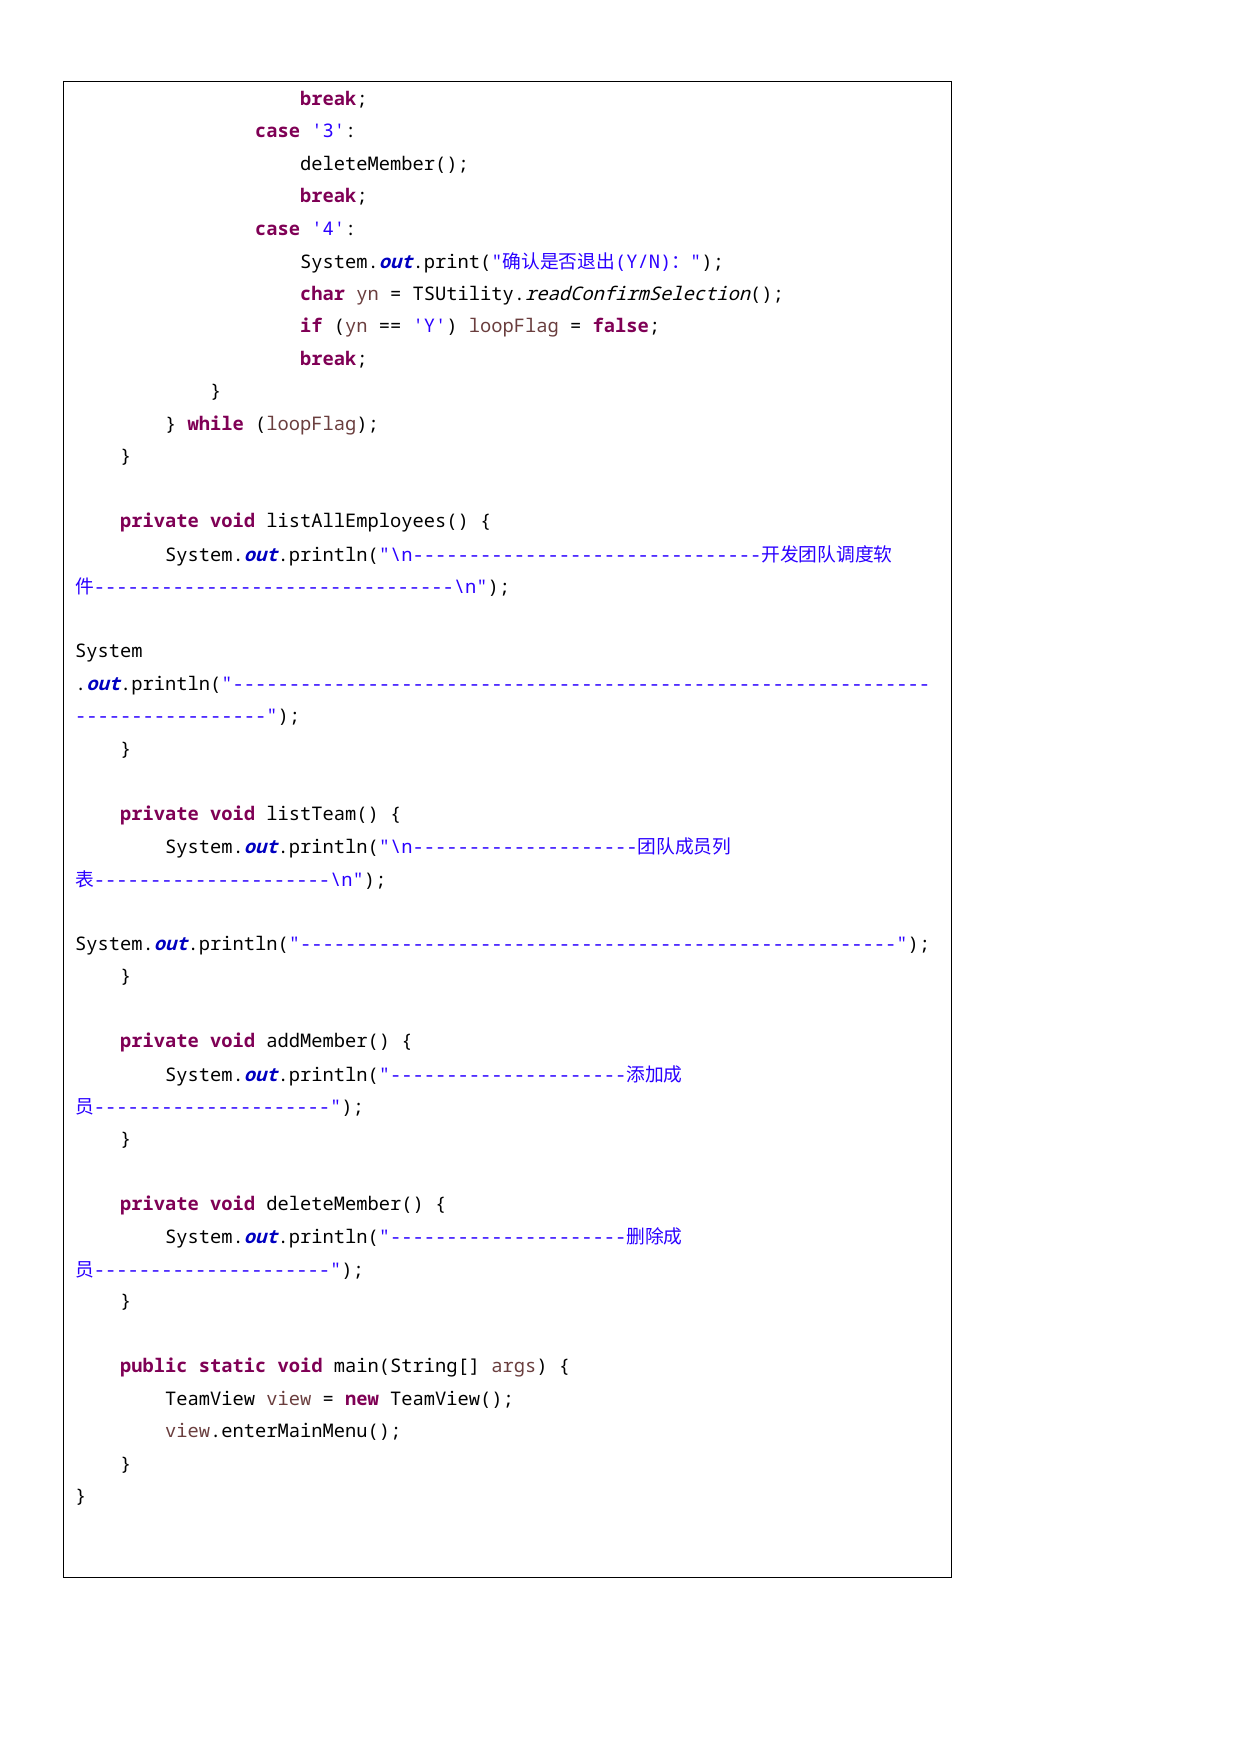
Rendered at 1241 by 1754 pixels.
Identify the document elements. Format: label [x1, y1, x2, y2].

table_header [64, 82, 951, 1577]
